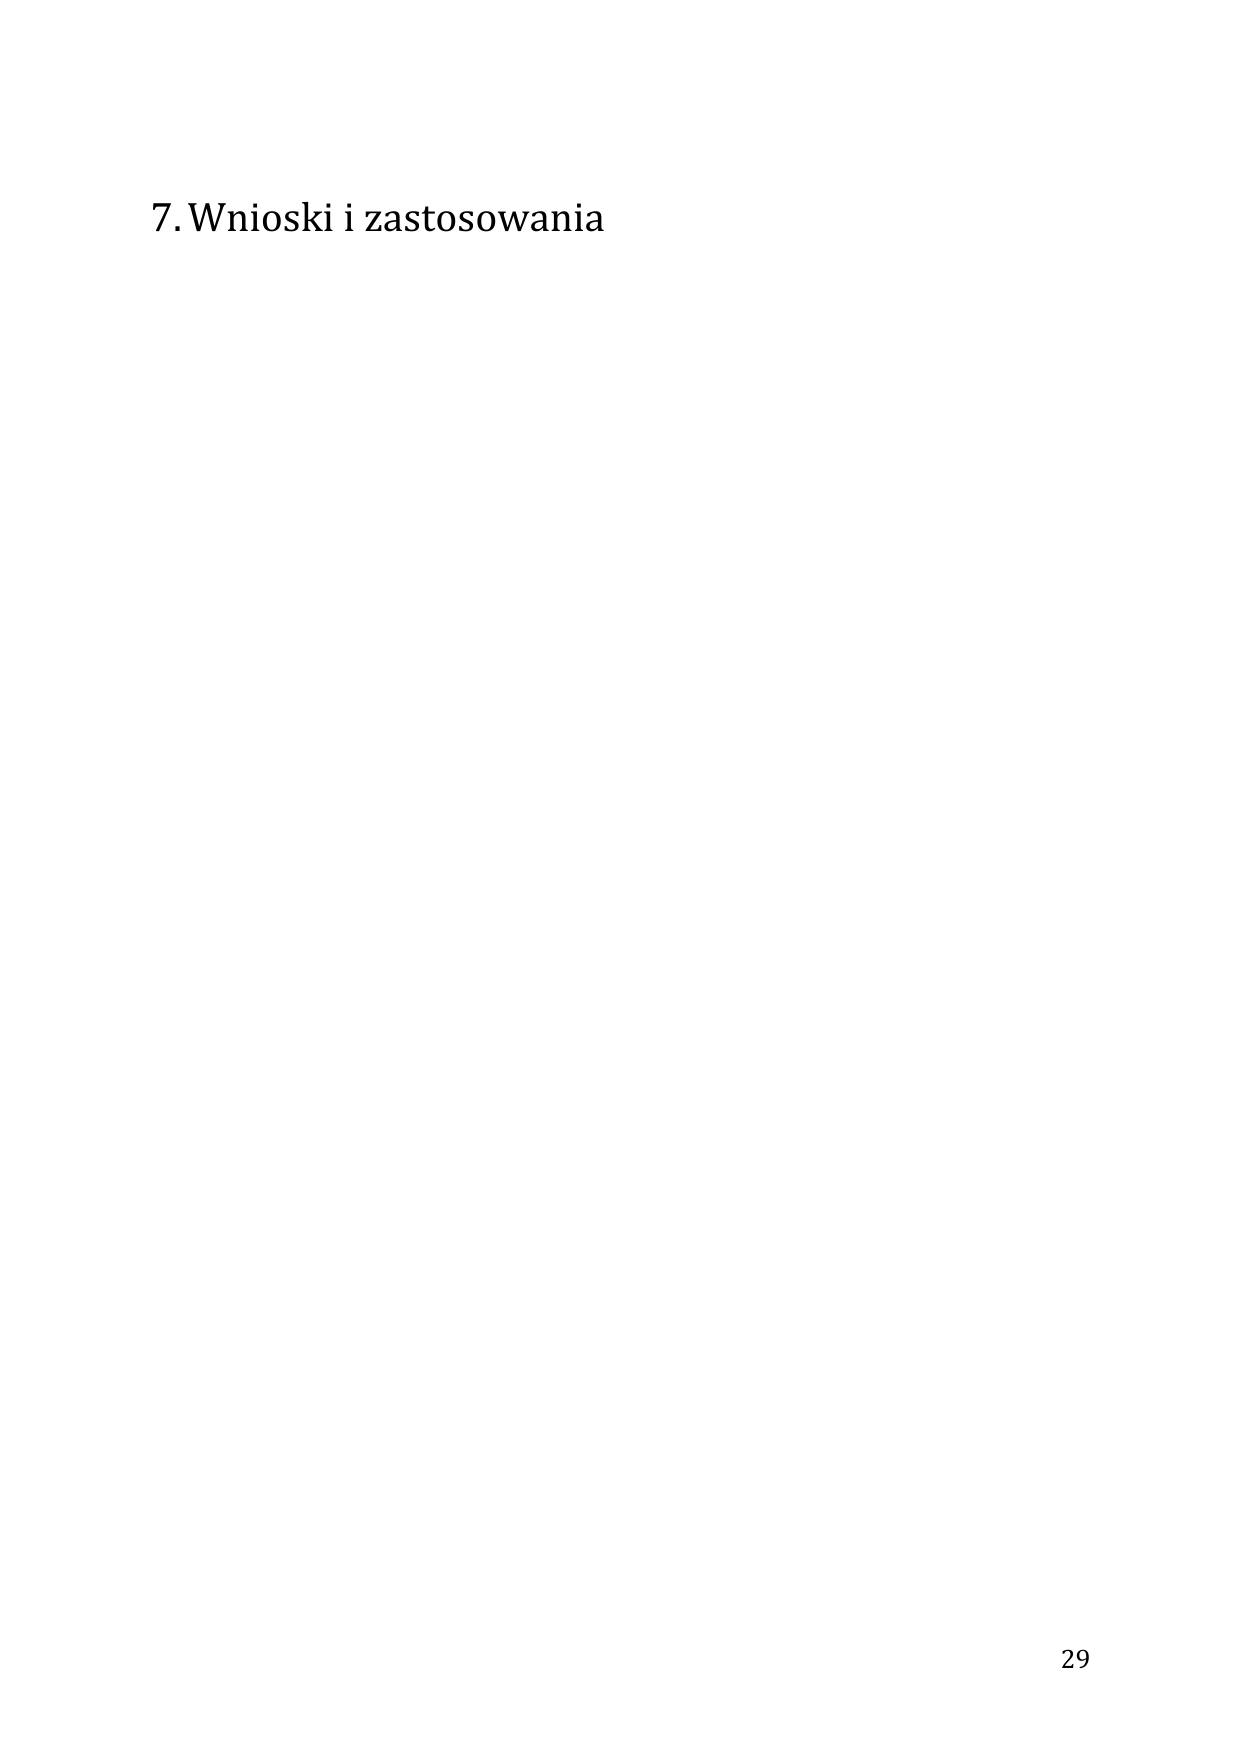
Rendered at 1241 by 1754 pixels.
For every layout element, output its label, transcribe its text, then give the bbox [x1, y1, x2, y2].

subtitle Wnioski i zastosowania [150, 192, 1090, 241]
